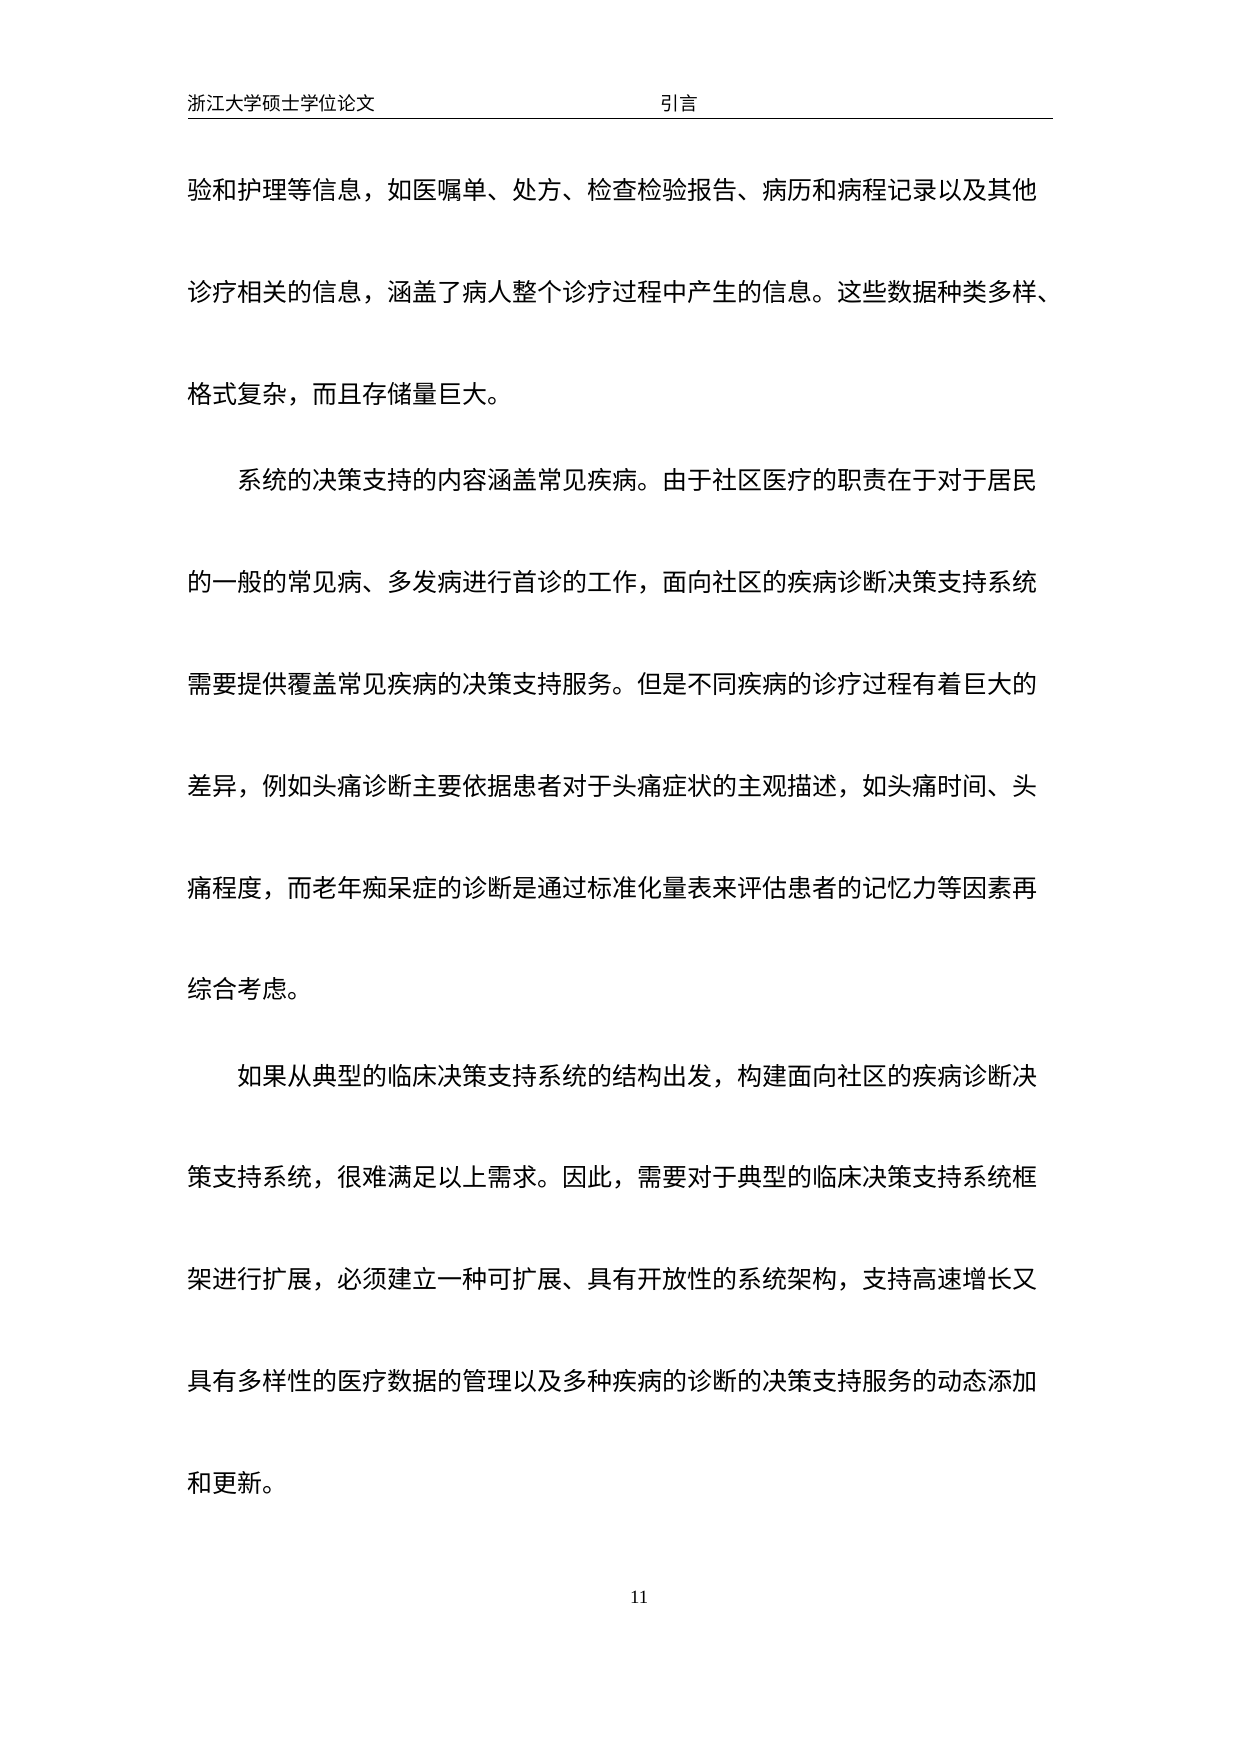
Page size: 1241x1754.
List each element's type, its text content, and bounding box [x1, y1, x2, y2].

text 系统的决策支持的内容涵盖常见疾病。由于社区医疗的职责在于对于居民的一般的常见病、多发病进行首诊的工作，面向社区的疾病诊断决策支持系统需要提供覆盖常见疾病的决策支持服务。但是不同疾病的诊疗过程有着巨大的差异，例如头痛诊断主要依据患者对于头痛症状的主观描述，如头痛时间、头痛程度，而老年痴呆症的诊断是通过标准化量表来评估患者的记忆力等因素再综合考虑。 [187, 445, 1053, 1022]
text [187, 155, 1053, 427]
text 如果从典型的临床决策支持系统的结构出发，构建面向社区的疾病诊断决策支持系统，很难满足以上需求。因此，需要对于典型的临床决策支持系统框架进行扩展，必须建立一种可扩展、具有开放性的系统架构，支持高速增长又具有多样性的医疗数据的管理以及多种疾病的诊断的决策支持服务的动态添加和更新。 [187, 1040, 1053, 1516]
